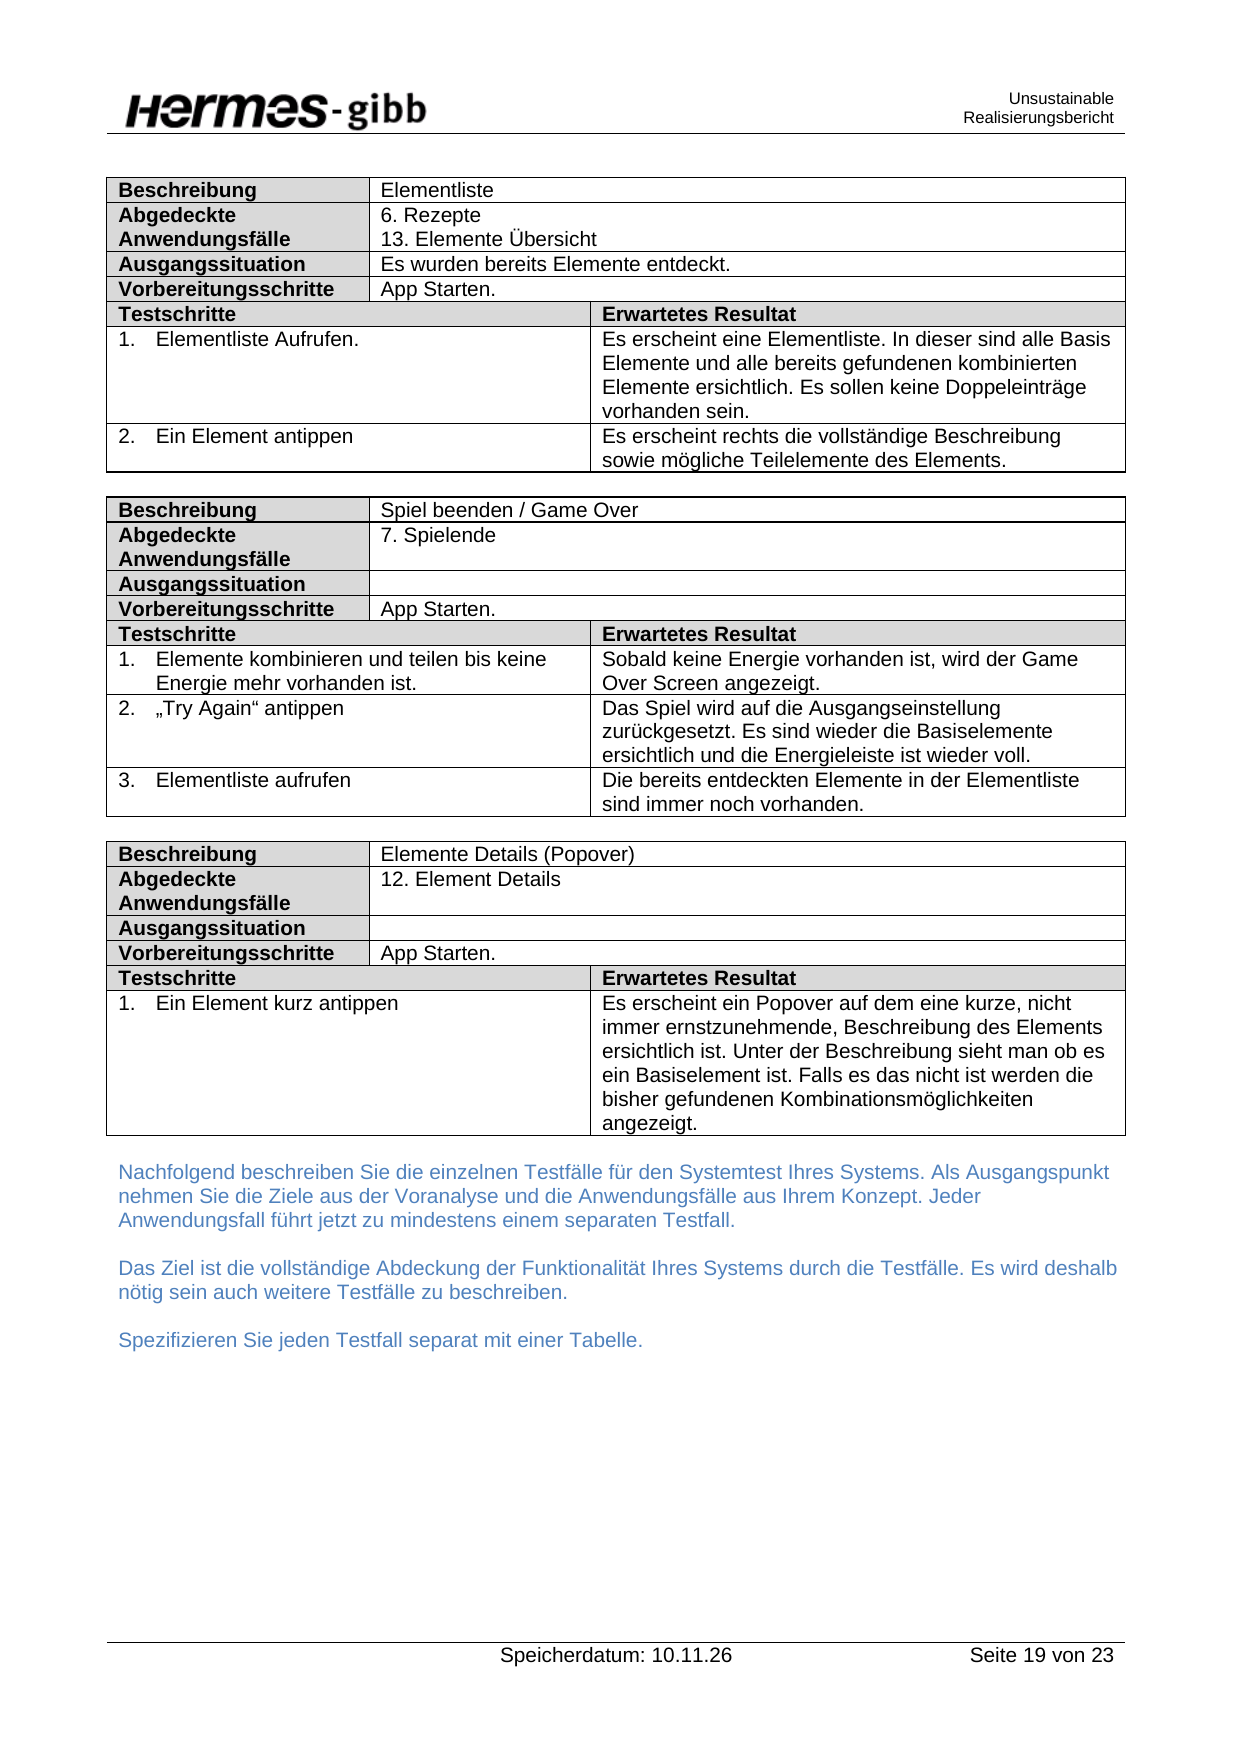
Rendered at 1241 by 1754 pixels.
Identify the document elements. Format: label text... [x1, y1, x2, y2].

table_cell Ausgangssituation [107, 571, 369, 595]
table_cell Es wurden bereits Elemente entdeckt. [370, 252, 1125, 276]
table_cell Abgedeckte Anwendungsfälle [107, 203, 369, 251]
text Das Ziel ist die vollständige Abdeckung der Funktionalität Ihres Systems durch die Testfälle. Es wird deshalb nötig sein auch weitere Testfälle zu beschreiben. [118, 1256, 1122, 1304]
table_cell Vorbereitungsschritte [107, 941, 369, 965]
table_cell Es erscheint eine Elementliste. In dieser sind alle Basis Elemente und alle bereits gefundenen kombinierten Elemente ersichtlich. Es sollen keine Doppeleinträge vorhanden sein. [591, 327, 1125, 422]
table_cell Erwartetes Resultat [591, 621, 1125, 645]
table_cell Vorbereitungsschritte [107, 277, 369, 301]
table_cell Abgedeckte Anwendungsfälle [107, 867, 369, 915]
text Nachfolgend beschreiben Sie die einzelnen Testfälle für den Systemtest Ihres Systems. Als Ausgangspunkt nehmen Sie die Ziele aus der Voranalyse und die Anwendungsfälle aus Ihrem Konzept. Jeder Anwendungsfall führt jetzt zu mindestens einem separaten Testfall. [118, 1160, 1122, 1232]
table_cell Elementliste aufrufen [107, 768, 590, 816]
table_cell Testschritte [107, 621, 590, 645]
table_cell Vorbereitungsschritte [107, 596, 369, 620]
table_cell Ein Element kurz antippen [107, 991, 590, 1135]
table_cell Ausgangssituation [107, 252, 369, 276]
table_cell App Starten. [370, 277, 1125, 301]
table_cell [370, 916, 1125, 940]
table_cell „Try Again“ antippen [107, 695, 590, 767]
table_header Beschreibung [107, 498, 369, 521]
table_header Beschreibung [107, 178, 369, 202]
table_header Elemente Details (Popover) [370, 842, 1125, 866]
table_cell Es erscheint rechts die vollständige Beschreibung sowie mögliche Teilelemente des Elements. [591, 424, 1125, 471]
table_cell Das Spiel wird auf die Ausgangseinstellung zurückgesetzt. Es sind wieder die Basiselemente ersichtlich und die Energieleiste ist wieder voll. [591, 695, 1125, 767]
table_cell App Starten. [370, 941, 1125, 965]
text Spezifizieren Sie jeden Testfall separat mit einer Tabelle. [118, 1328, 1122, 1352]
table_cell Ein Element antippen [107, 424, 590, 471]
table_cell Testschritte [107, 966, 590, 990]
table_cell Testschritte [107, 302, 590, 326]
table_cell App Starten. [370, 596, 1125, 620]
table_cell Es erscheint ein Popover auf dem eine kurze, nicht immer ernstzunehmende, Beschreibung des Elements ersichtlich ist. Unter der Beschreibung sieht man ob es ein Basiselement ist. Falls es das nicht ist werden die bisher gefundenen Kombinationsmöglichkeiten angezeigt. [591, 991, 1125, 1135]
table_cell Ausgangssituation [107, 916, 369, 940]
table_cell Erwartetes Resultat [591, 302, 1125, 326]
table_cell [370, 571, 1125, 595]
table_header Spiel beenden / Game Over [370, 498, 1125, 521]
table_header Beschreibung [107, 842, 369, 866]
table_header Elementliste [370, 178, 1125, 202]
table_cell 6. Rezepte 13. Elemente Übersicht [370, 203, 1125, 251]
table_cell 12. Element Details [370, 867, 1125, 915]
table_cell Sobald keine Energie vorhanden ist, wird der Game Over Screen angezeigt. [591, 646, 1125, 694]
table_cell Elemente kombinieren und teilen bis keine Energie mehr vorhanden ist. [107, 646, 590, 694]
table_cell Erwartetes Resultat [591, 966, 1125, 990]
table_cell 7. Spielende [370, 523, 1125, 570]
table_cell Die bereits entdeckten Elemente in der Elementliste sind immer noch vorhanden. [591, 768, 1125, 816]
table_cell Elementliste Aufrufen. [107, 327, 590, 422]
table_cell Abgedeckte Anwendungsfälle [107, 523, 369, 570]
